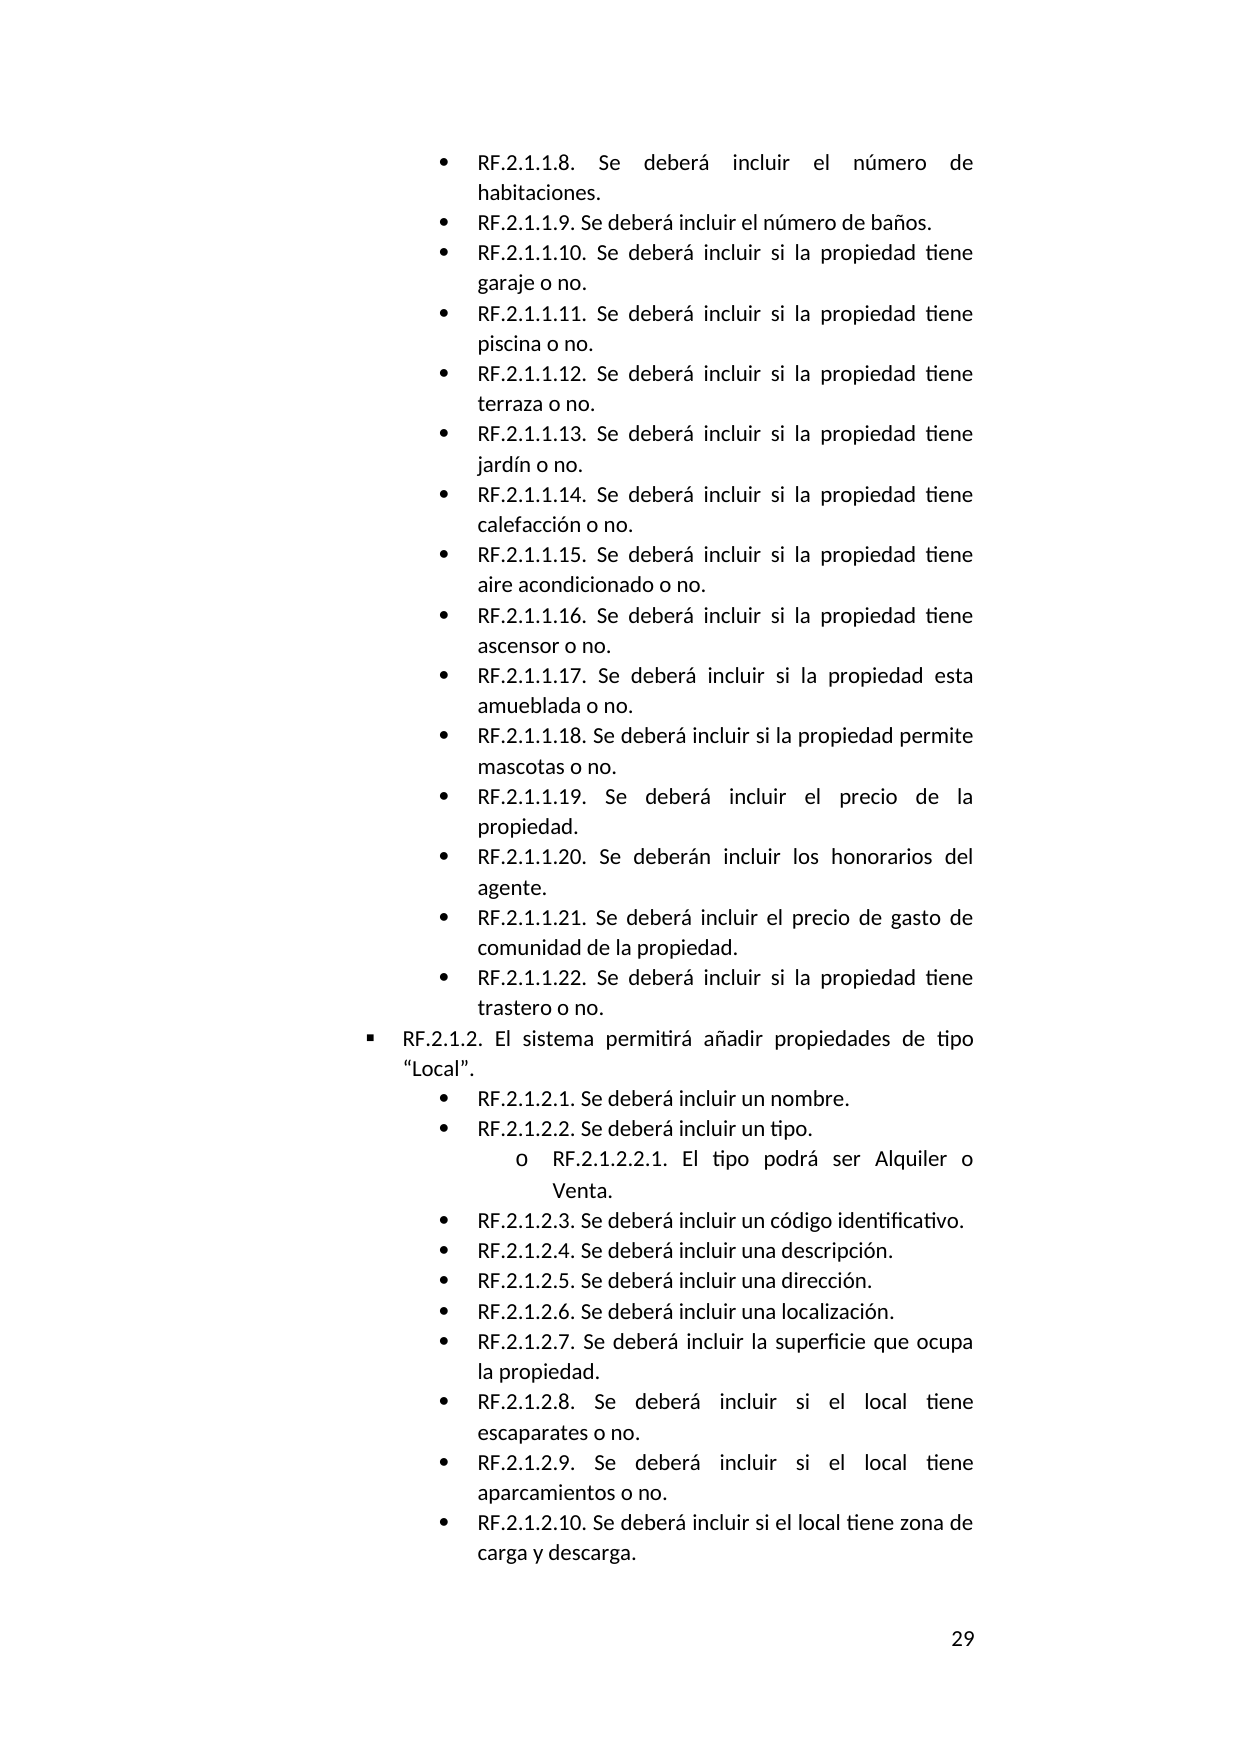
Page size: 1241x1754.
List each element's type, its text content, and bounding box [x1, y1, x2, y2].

list RF.2.1.2.2.1. El tipo podrá ser Alquiler o Venta. [515, 1144, 974, 1204]
list RF.2.1.2.5. Se deberá incluir una dirección. [440, 1267, 974, 1294]
list RF.2.1.1.18. Se deberá incluir si la propiedad permite mascotas o no. [440, 722, 974, 780]
list RF.2.1.1.20. Se deberán incluir los honorarios del agente. [440, 842, 974, 901]
list RF.2.1.1.11. Se deberá incluir si la propiedad tiene piscina o no. [440, 299, 974, 357]
list RF.2.1.2. El sistema permitirá añadir propiedades de tipo “Local”. [365, 1024, 974, 1082]
list RF.2.1.2.10. Se deberá incluir si el local tiene zona de carga y descarga. [440, 1508, 974, 1566]
list RF.2.1.1.16. Se deberá incluir si la propiedad tiene ascensor o no. [440, 601, 974, 659]
list RF.2.1.1.21. Se deberá incluir el precio de gasto de comunidad de la propiedad. [440, 903, 974, 961]
list RF.2.1.1.17. Se deberá incluir si la propiedad esta amueblada o no. [440, 661, 974, 719]
list RF.2.1.2.3. Se deberá incluir un código identificativo. [440, 1206, 974, 1234]
list RF.2.1.2.1. Se deberá incluir un nombre. [440, 1084, 974, 1112]
list RF.2.1.1.10. Se deberá incluir si la propiedad tiene garaje o no. [440, 238, 974, 297]
list RF.2.1.2.6. Se deberá incluir una localización. [440, 1297, 974, 1325]
list RF.2.1.2.8. Se deberá incluir si el local tiene escaparates o no. [440, 1387, 974, 1446]
list RF.2.1.2.9. Se deberá incluir si el local tiene aparcamientos o no. [440, 1448, 974, 1506]
list RF.2.1.1.19. Se deberá incluir el precio de la propiedad. [440, 782, 974, 840]
list RF.2.1.1.15. Se deberá incluir si la propiedad tiene aire acondicionado o no. [440, 540, 974, 599]
list RF.2.1.1.9. Se deberá incluir el número de baños. [440, 208, 974, 236]
list RF.2.1.2.4. Se deberá incluir una descripción. [440, 1236, 974, 1264]
list RF.2.1.1.13. Se deberá incluir si la propiedad tiene jardín o no. [440, 419, 974, 478]
list RF.2.1.1.8. Se deberá incluir el número de habitaciones. [440, 148, 974, 206]
list RF.2.1.1.14. Se deberá incluir si la propiedad tiene calefacción o no. [440, 480, 974, 538]
list RF.2.1.1.22. Se deberá incluir si la propiedad tiene trastero o no. [440, 963, 974, 1022]
list RF.2.1.2.7. Se deberá incluir la superficie que ocupa la propiedad. [440, 1327, 974, 1385]
list RF.2.1.2.2. Se deberá incluir un tipo. [440, 1114, 974, 1142]
list RF.2.1.1.12. Se deberá incluir si la propiedad tiene terraza o no. [440, 359, 974, 417]
